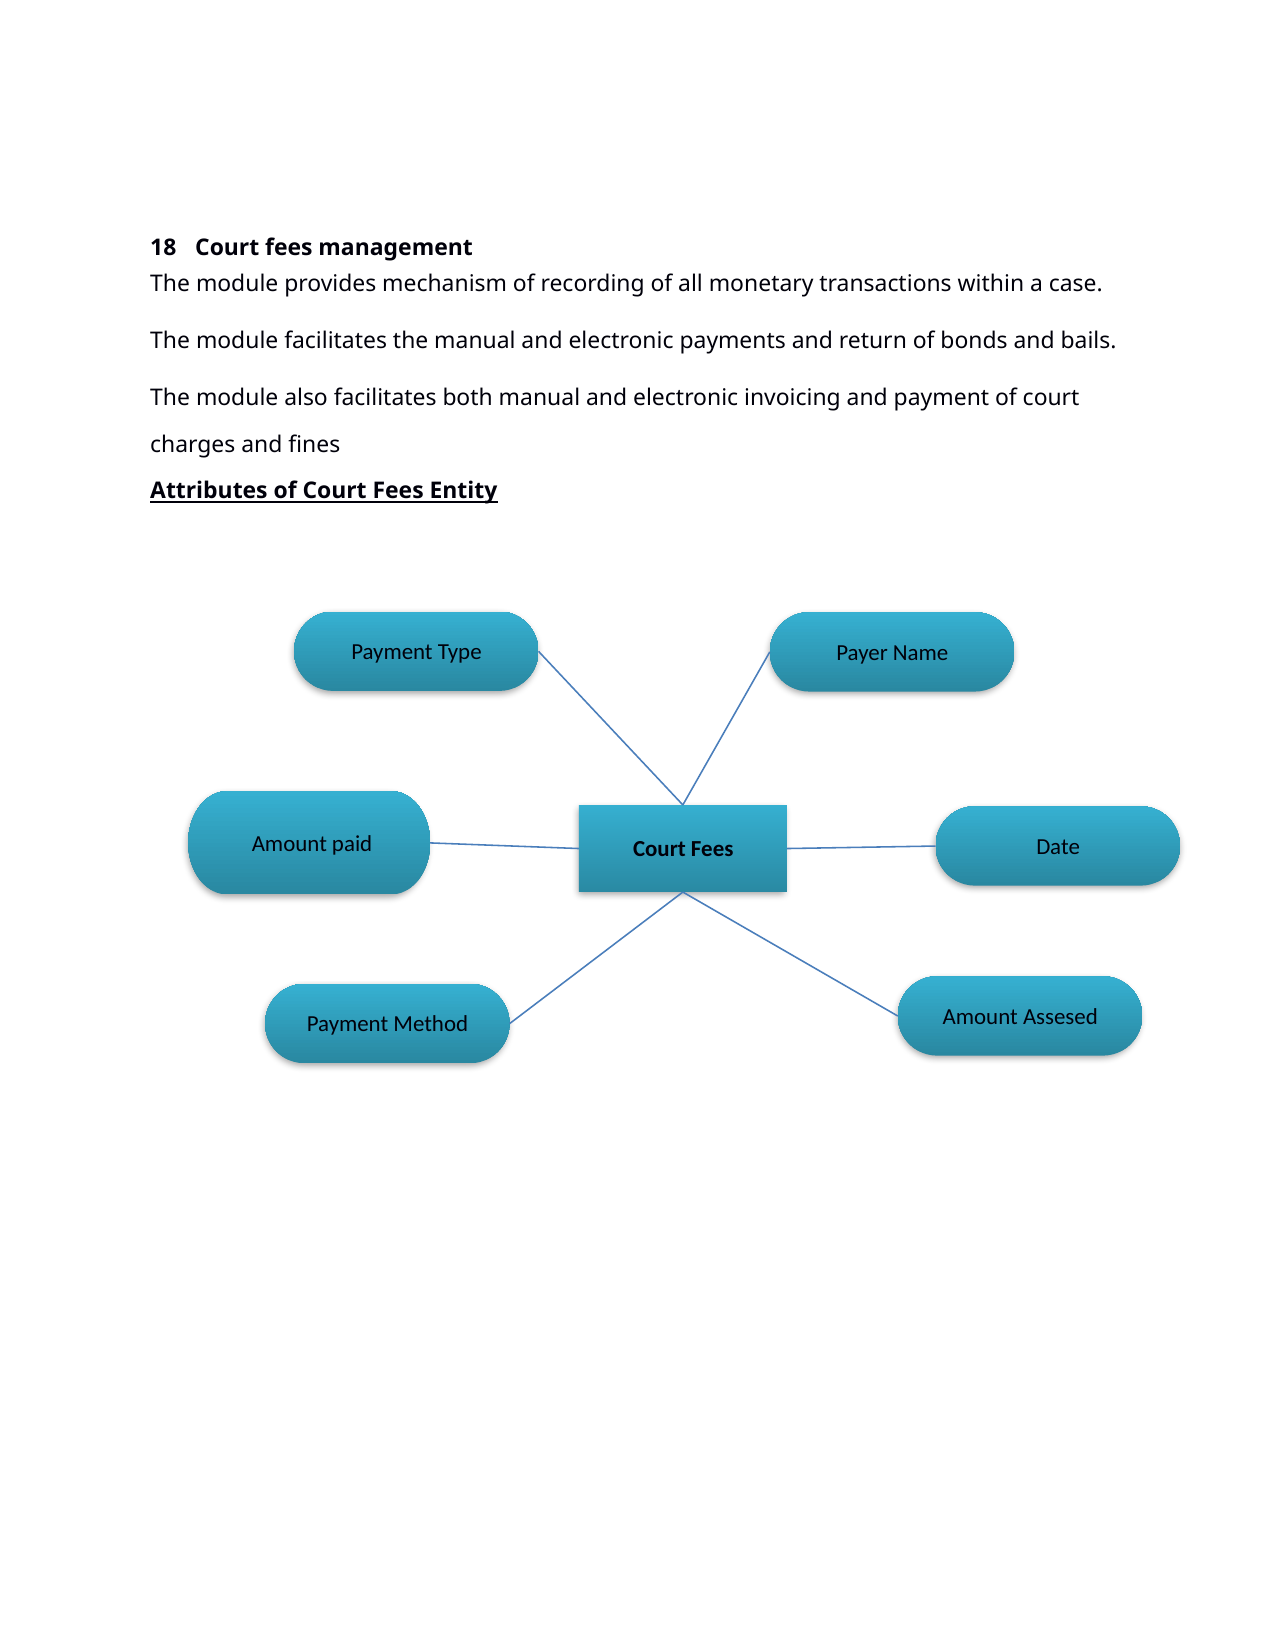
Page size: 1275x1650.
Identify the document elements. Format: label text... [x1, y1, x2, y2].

text The module also facilitates both manual and electronic invoicing and payment of court charges and fines [150, 381, 1125, 459]
subtitle Court fees management [150, 231, 1125, 262]
text The module facilitates the manual and electronic payments and return of bonds and bails. [150, 324, 1125, 355]
text The module provides mechanism of recording of all monetary transactions within a case. [150, 267, 1125, 298]
text Attributes of Court Fees Entity [150, 474, 1125, 506]
